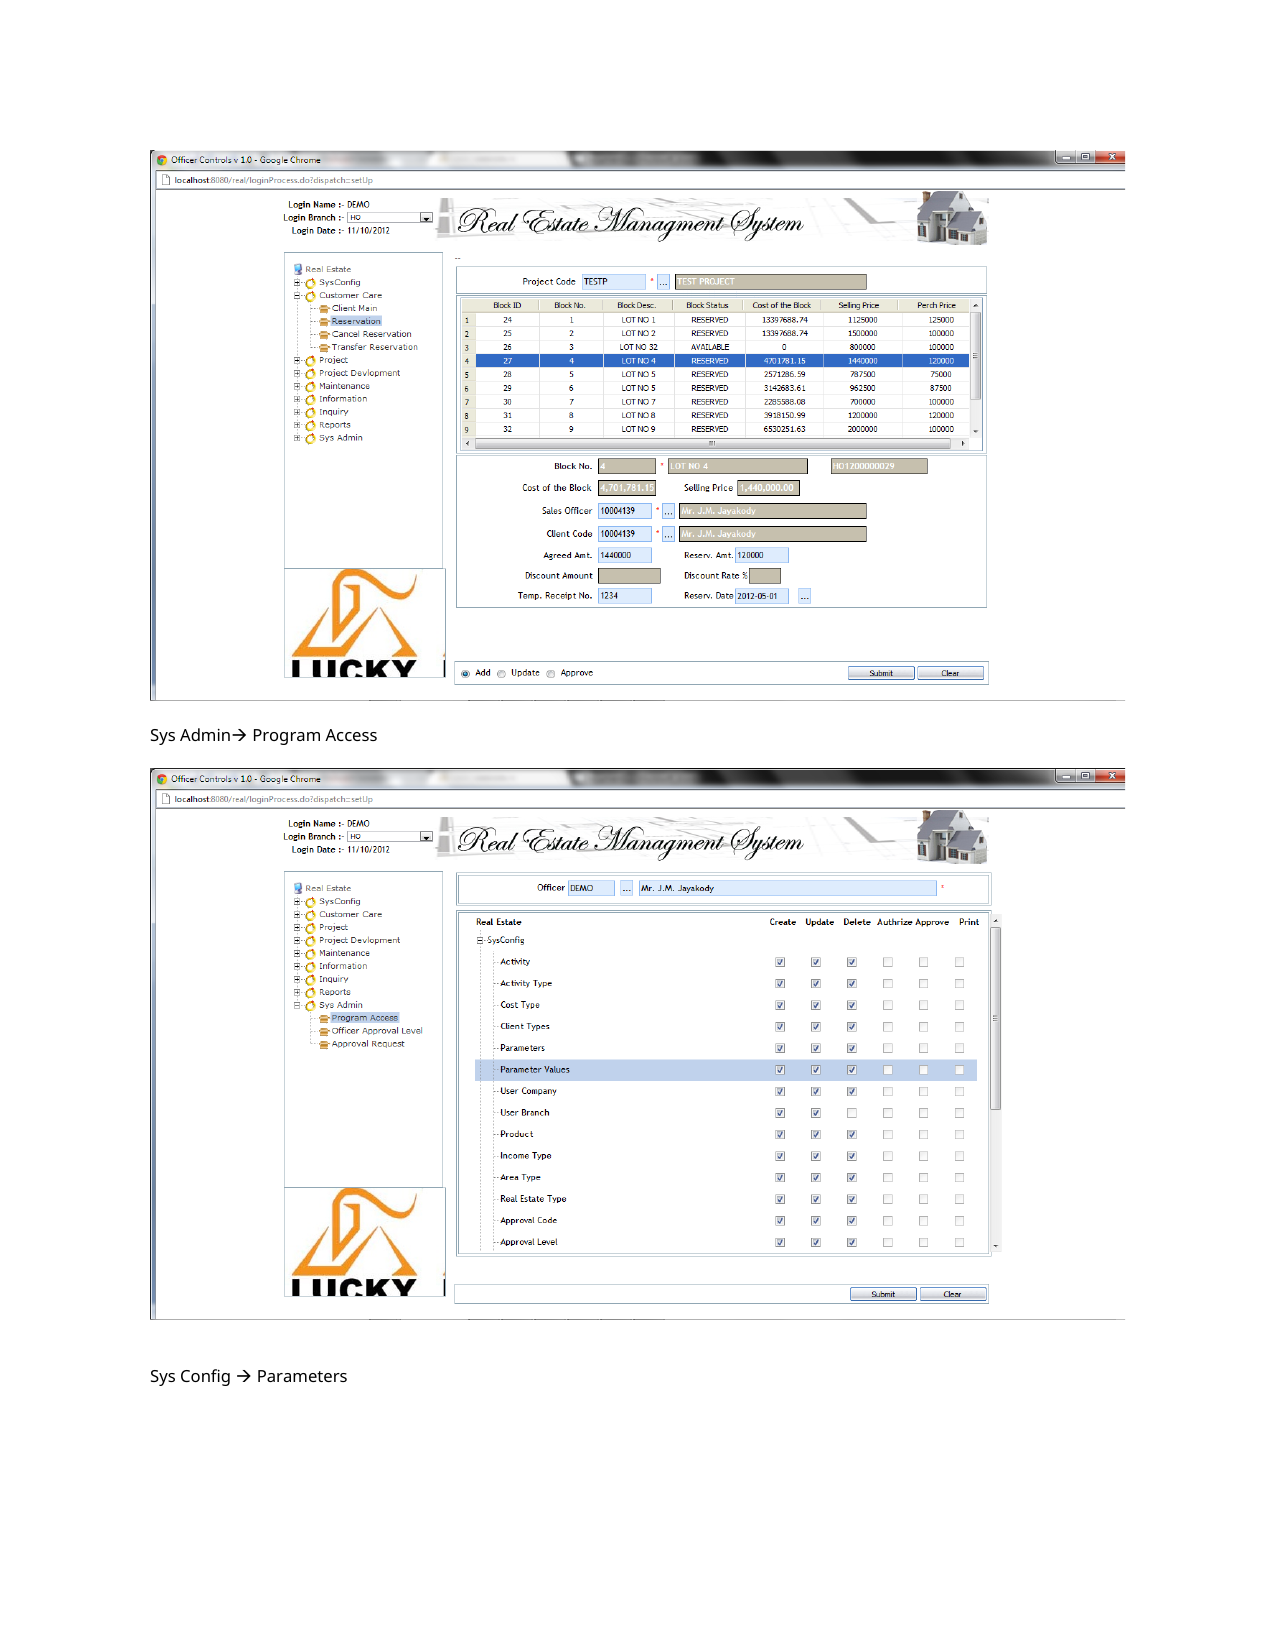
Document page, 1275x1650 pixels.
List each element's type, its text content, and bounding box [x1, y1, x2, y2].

text Sys Admin Program Access [150, 723, 1125, 746]
picture [150, 768, 1125, 1320]
text Sys Config Parameters [150, 1364, 1125, 1387]
picture [150, 150, 1125, 701]
